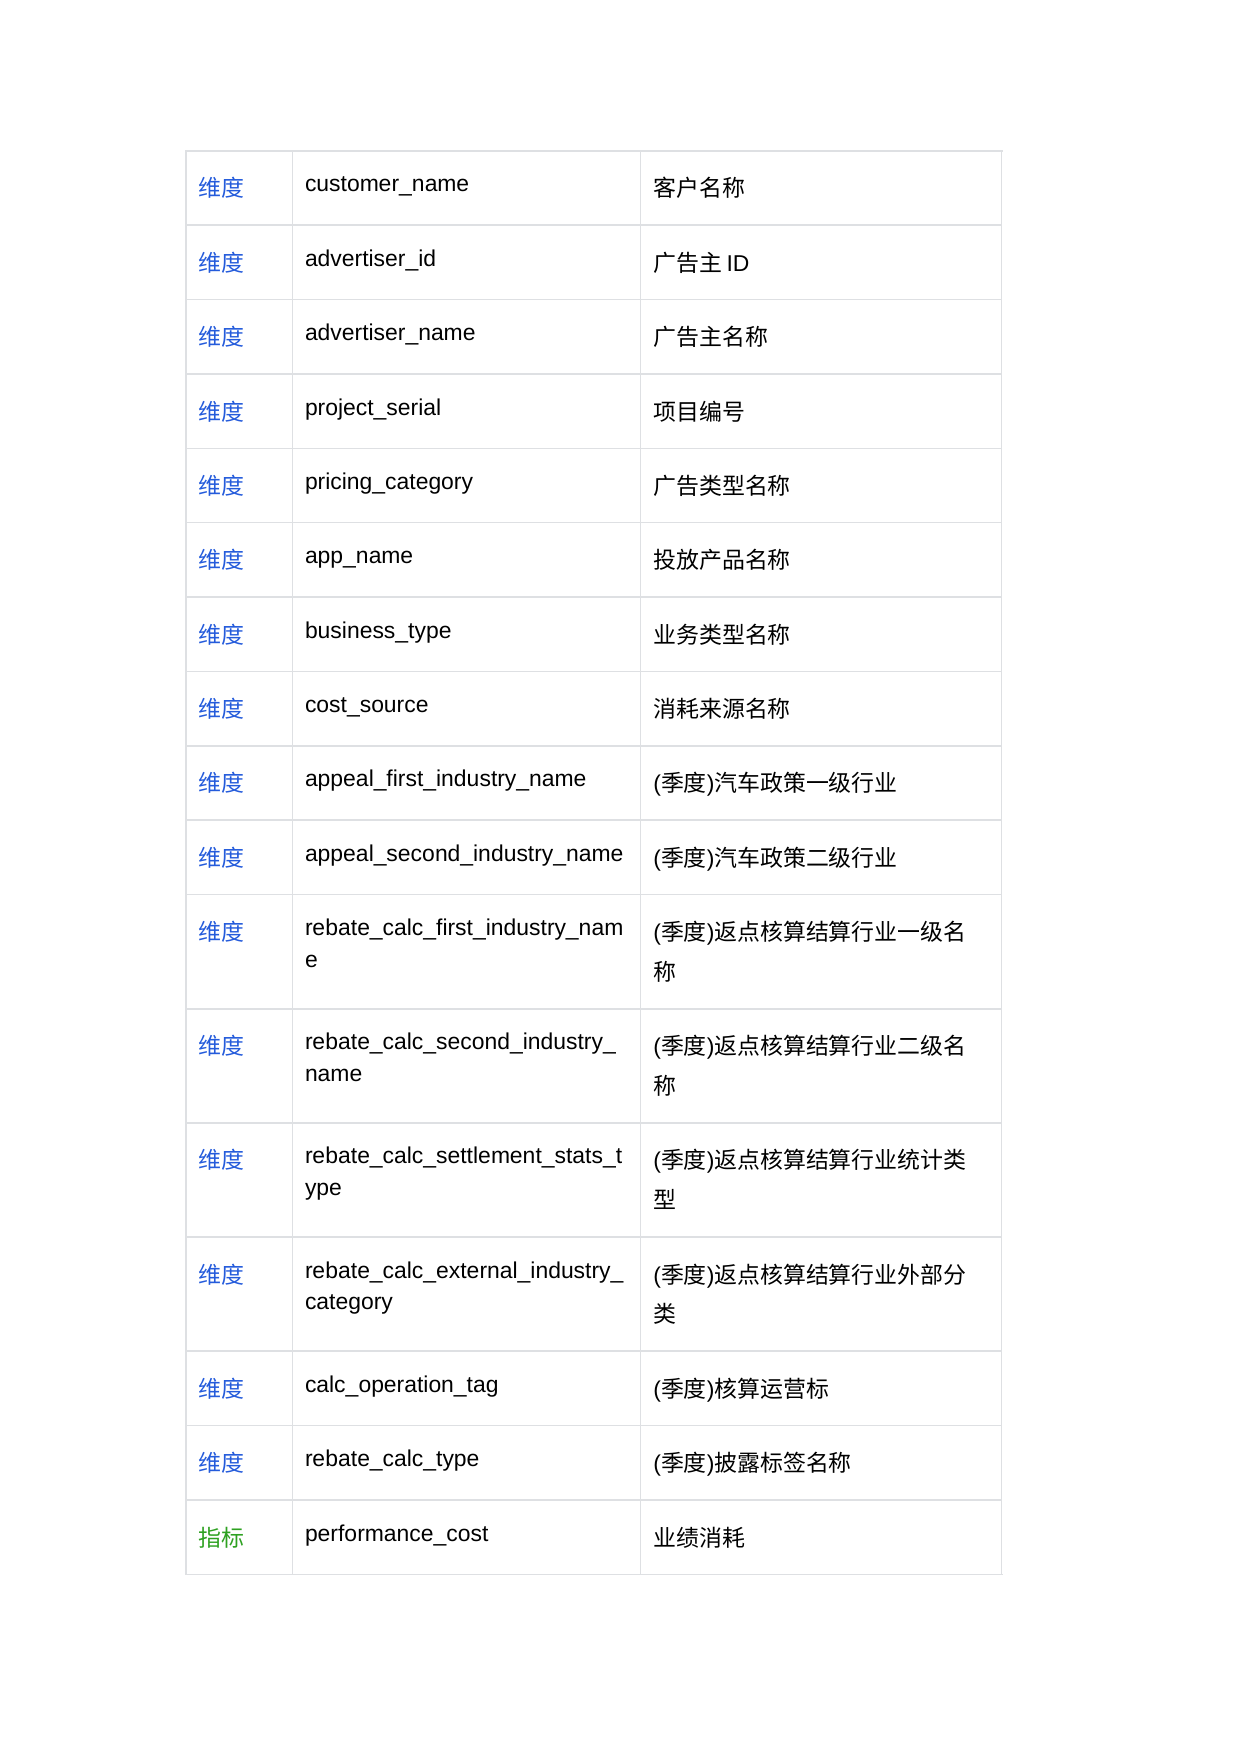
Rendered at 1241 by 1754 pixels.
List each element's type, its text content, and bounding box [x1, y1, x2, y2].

table_cell 维度 [187, 523, 292, 596]
table_cell (季度)核算运营标 [641, 1352, 1001, 1425]
table_cell 维度 [187, 300, 292, 373]
table_cell (季度)返点核算结算行业一级名称 [641, 895, 1001, 1008]
table_cell 维度 [187, 747, 292, 819]
table_cell (季度)返点核算结算行业二级名称 [641, 1010, 1001, 1122]
table_cell 维度 [187, 598, 292, 671]
table_cell 维度 [187, 672, 292, 745]
table_cell 指标 [187, 1501, 292, 1573]
table_cell cost_source [293, 672, 640, 745]
table_cell 客户名称 [641, 152, 1001, 224]
table_cell 消耗来源名称 [641, 672, 1001, 745]
table_cell (季度)汽车政策一级行业 [641, 747, 1001, 819]
table_cell customer_name [293, 152, 640, 224]
table_cell rebate_calc_settlement_stats_type [293, 1124, 640, 1236]
table_cell app_name [293, 523, 640, 596]
table_cell (季度)披露标签名称 [641, 1426, 1001, 1499]
table_cell 维度 [187, 1124, 292, 1236]
table_cell rebate_calc_first_industry_name [293, 895, 640, 1008]
table_cell business_type [293, 598, 640, 671]
table_cell advertiser_id [293, 226, 640, 299]
table_cell 维度 [187, 226, 292, 299]
table_cell rebate_calc_type [293, 1426, 640, 1499]
table_cell 广告类型名称 [641, 449, 1001, 522]
table_cell pricing_category [293, 449, 640, 522]
table_cell rebate_calc_second_industry_name [293, 1010, 640, 1122]
table_cell 维度 [187, 1238, 292, 1350]
table_cell 维度 [187, 375, 292, 447]
table_cell appeal_first_industry_name [293, 747, 640, 819]
table_cell (季度)返点核算结算行业外部分类 [641, 1238, 1001, 1350]
table_cell calc_operation_tag [293, 1352, 640, 1425]
table_cell 广告主ID [641, 226, 1001, 299]
table_cell 业务类型名称 [641, 598, 1001, 671]
table_cell rebate_calc_external_industry_category [293, 1238, 640, 1350]
table_cell 业绩消耗 [641, 1501, 1001, 1573]
table_cell 维度 [187, 895, 292, 1008]
table_cell 维度 [187, 1352, 292, 1425]
table_cell appeal_second_industry_name [293, 821, 640, 894]
table_cell 维度 [187, 449, 292, 522]
table_cell 维度 [187, 1010, 292, 1122]
table_cell advertiser_name [293, 300, 640, 373]
table_cell 投放产品名称 [641, 523, 1001, 596]
table_cell (季度)返点核算结算行业统计类型 [641, 1124, 1001, 1236]
table_cell 维度 [187, 821, 292, 894]
table_cell (季度)汽车政策二级行业 [641, 821, 1001, 894]
table_cell 广告主名称 [641, 300, 1001, 373]
table_cell performance_cost [293, 1501, 640, 1573]
table_cell 维度 [187, 1426, 292, 1499]
table_cell 项目编号 [641, 375, 1001, 447]
table_cell project_serial [293, 375, 640, 447]
table_cell 维度 [187, 152, 292, 224]
